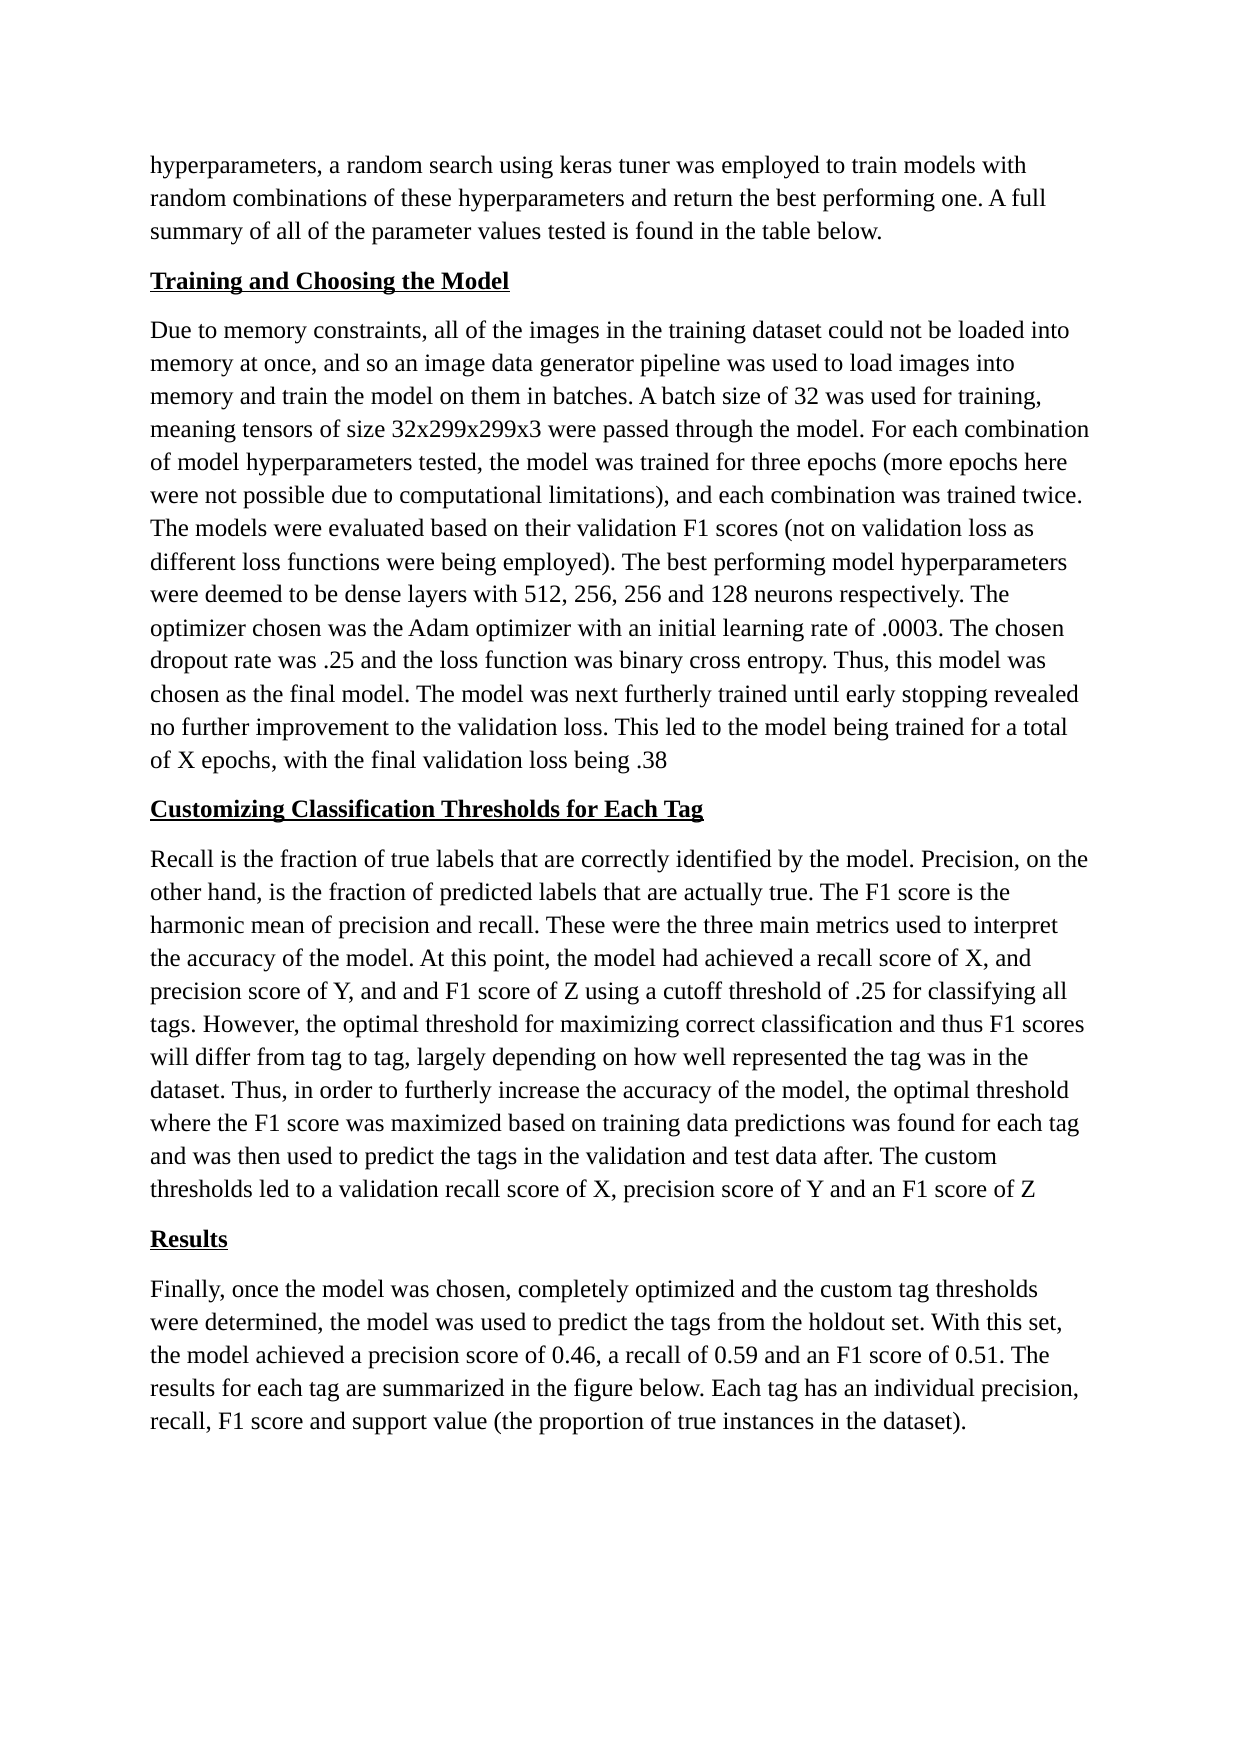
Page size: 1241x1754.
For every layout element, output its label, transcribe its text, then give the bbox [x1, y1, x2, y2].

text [150, 150, 1090, 245]
text Results [150, 1224, 1090, 1253]
text Finally, once the model was chosen, completely optimized and the custom tag thresholds were determined, the model was used to predict the tags from the holdout set. With this set, the model achieved a precision score of 0.46, a recall of 0.59 and an F1 score of 0.51. The results for each tag are summarized in the figure below. Each tag has an individual precision, recall, F1 score and support value (the proportion of true instances in the dataset). [150, 1274, 1090, 1434]
text Customizing Classification Thresholds for Each Tag [150, 794, 1090, 823]
text Recall is the fraction of true labels that are correctly identified by the model. Precision, on the other hand, is the fraction of predicted labels that are actually true. The F1 score is the harmonic mean of precision and recall. These were the three main metrics used to interpret the accuracy of the model. At this point, the model had achieved a recall score of X, and precision score of Y, and and F1 score of Z using a cutoff threshold of .25 for classifying all tags. However, the optimal threshold for maximizing correct classification and thus F1 scores will differ from tag to tag, largely depending on how well represented the tag was in the dataset. Thus, in order to furtherly increase the accuracy of the model, the optimal threshold where the F1 score was maximized based on training data predictions was found for each tag and was then used to predict the tags in the validation and test data after. The custom thresholds led to a validation recall score of X, precision score of Y and an F1 score of Z [150, 844, 1090, 1203]
text Training and Choosing the Model [150, 266, 1090, 294]
text Due to memory constraints, all of the images in the training dataset could not be loaded into memory at once, and so an image data generator pipeline was used to load images into memory and train the model on them in batches. A batch size of 32 was used for training, meaning tensors of size 32x299x299x3 were passed through the model. For each combination of model hyperparameters tested, the model was trained for three epochs (more epochs here were not possible due to computational limitations), and each combination was trained twice. The models were evaluated based on their validation F1 scores (not on validation loss as different loss functions were being employed). The best performing model hyperparameters were deemed to be dense layers with 512, 256, 256 and 128 neurons respectively. The optimizer chosen was the Adam optimizer with an initial learning rate of .0003. The chosen dropout rate was .25 and the loss function was binary cross entropy. Thus, this model was chosen as the final model. The model was next furtherly trained until early stopping revealed no further improvement to the validation loss. This led to the model being trained for a total of X epochs, with the final validation loss being .38 [150, 315, 1090, 773]
